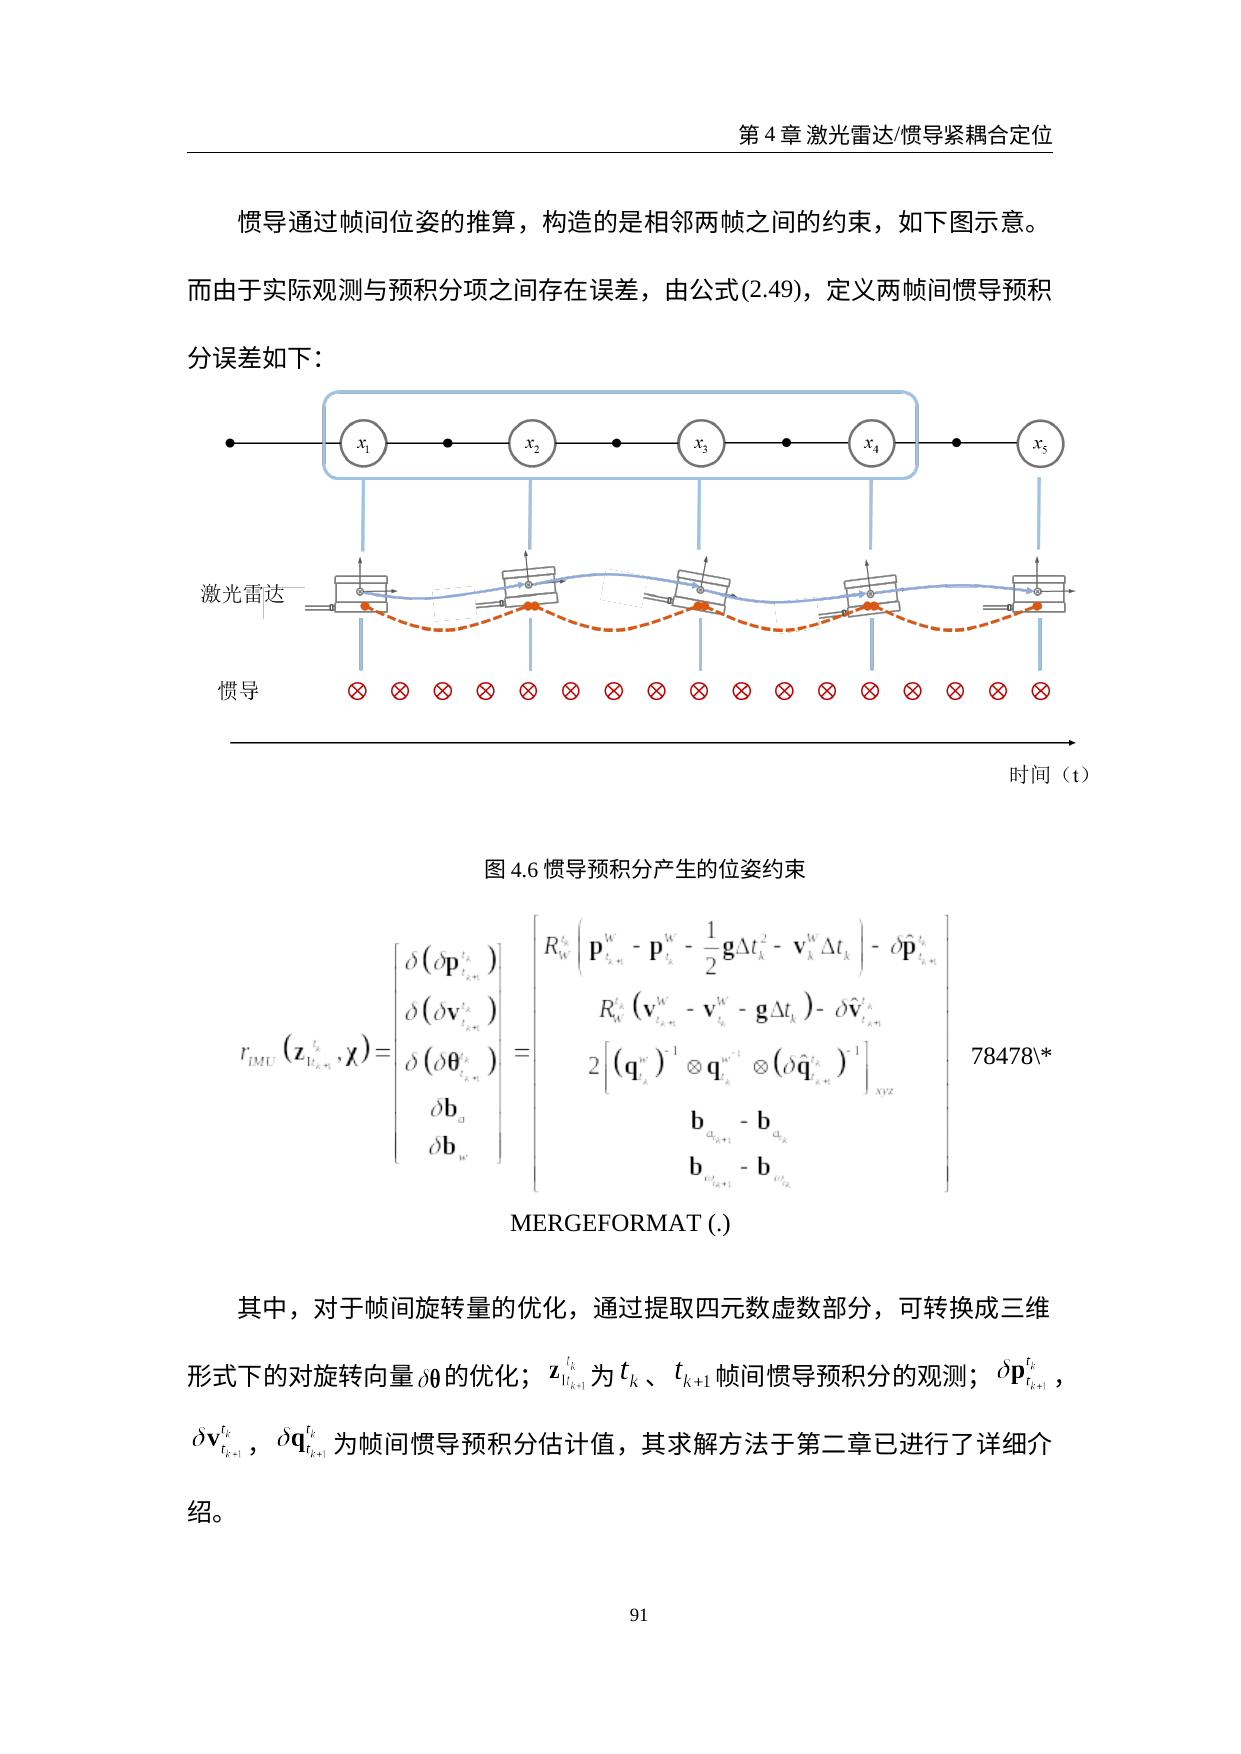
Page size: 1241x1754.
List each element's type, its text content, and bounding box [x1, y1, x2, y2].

text 图4.6 惯导预积分产生的位姿约束 [187, 851, 1053, 885]
text 惯导通过帧间位姿的推算，构造的是相邻两帧之间的约束，如下图示意。而由于实际观测与预积分项之间存在误差，由公式(2.49)，定义两帧间惯导预积分误差如下： [187, 186, 1053, 390]
text 其中，对于帧间旋转量的优化，通过提取四元数虚数部分，可转换成三维形式下的对旋转向量的优化；为、帧间惯导预积分的观测；，，为帧间惯导预积分估计值，其求解方法于第二章已进行了详细介绍。 [187, 1273, 1053, 1544]
picture [187, 390, 1172, 800]
